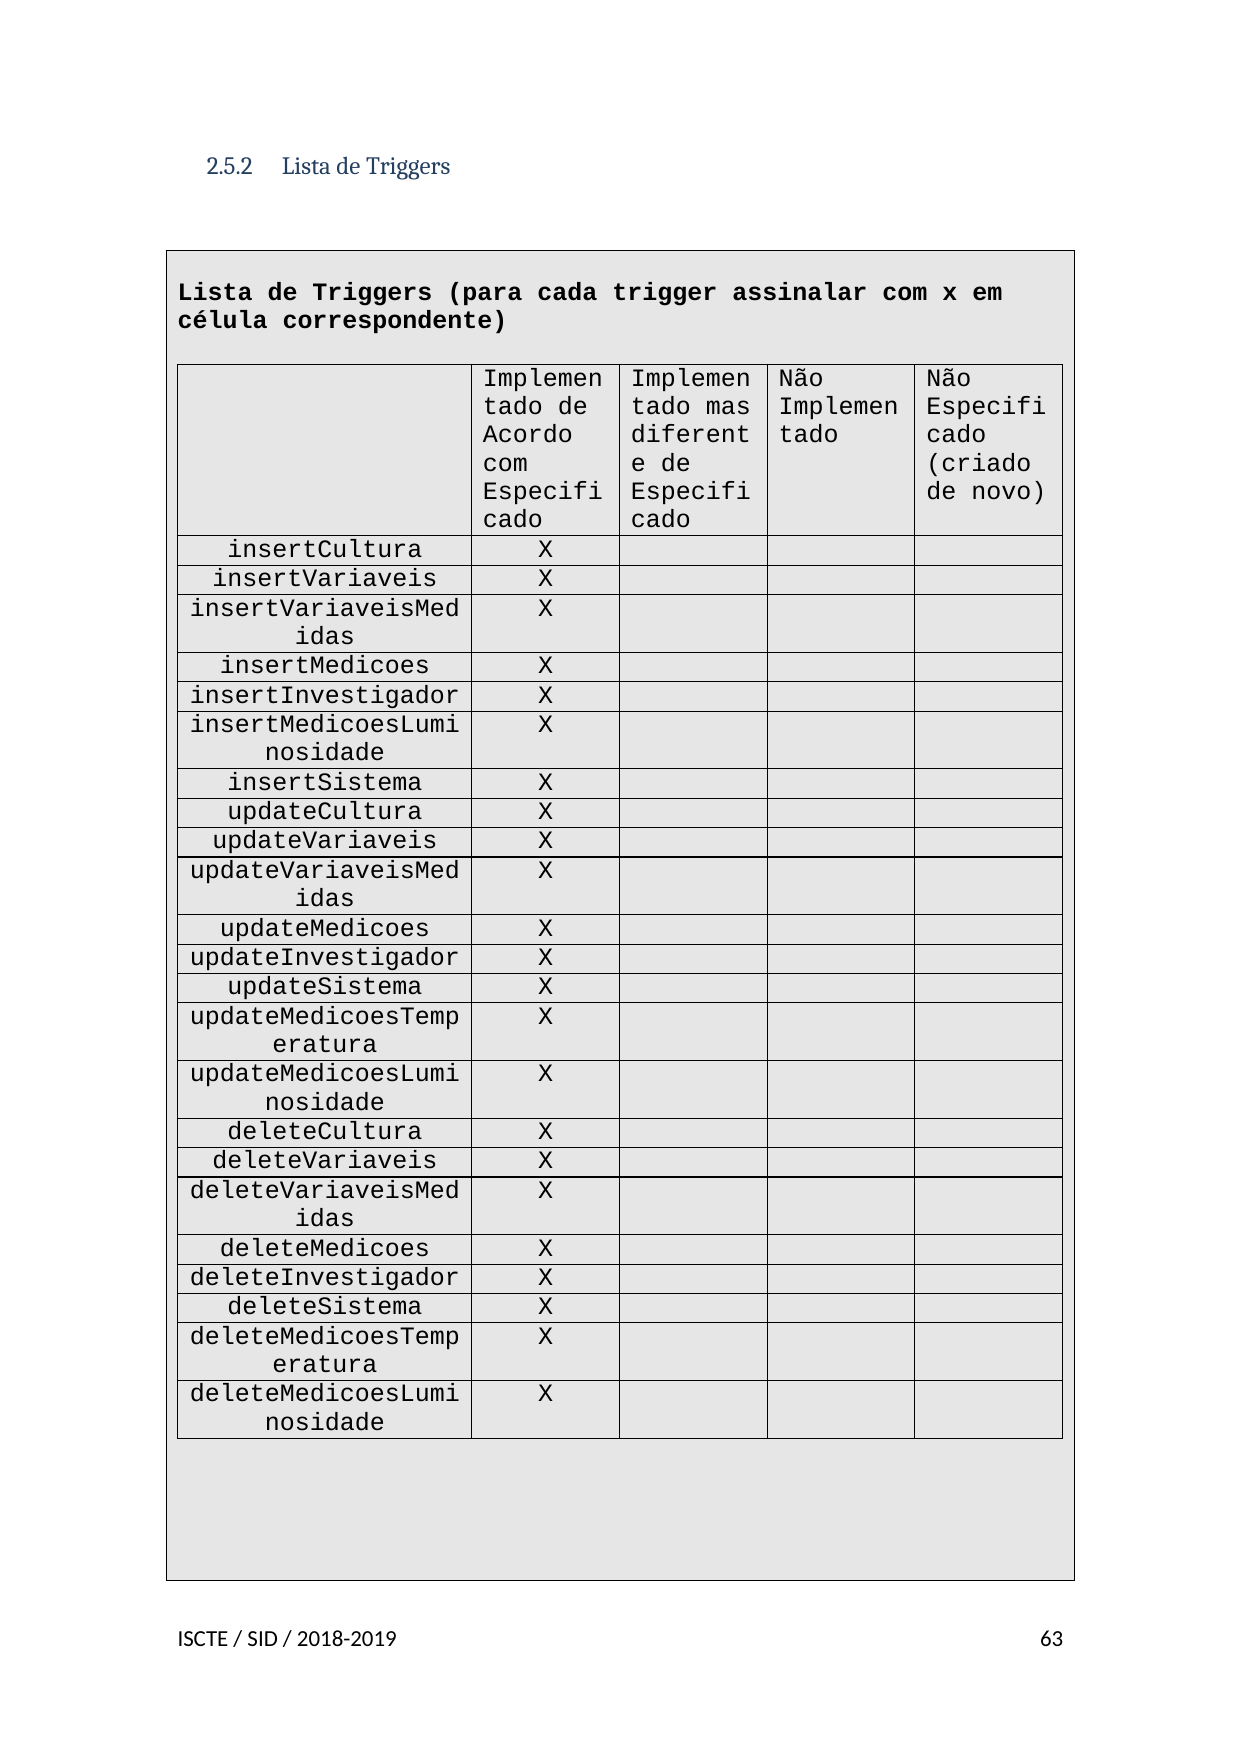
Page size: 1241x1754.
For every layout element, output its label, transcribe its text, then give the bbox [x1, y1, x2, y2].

table_header Lista de Triggers (para cada trigger assinalar com x em célula correspondente) [167, 251, 1074, 1580]
subtitle Lista de Triggers [207, 152, 1063, 181]
